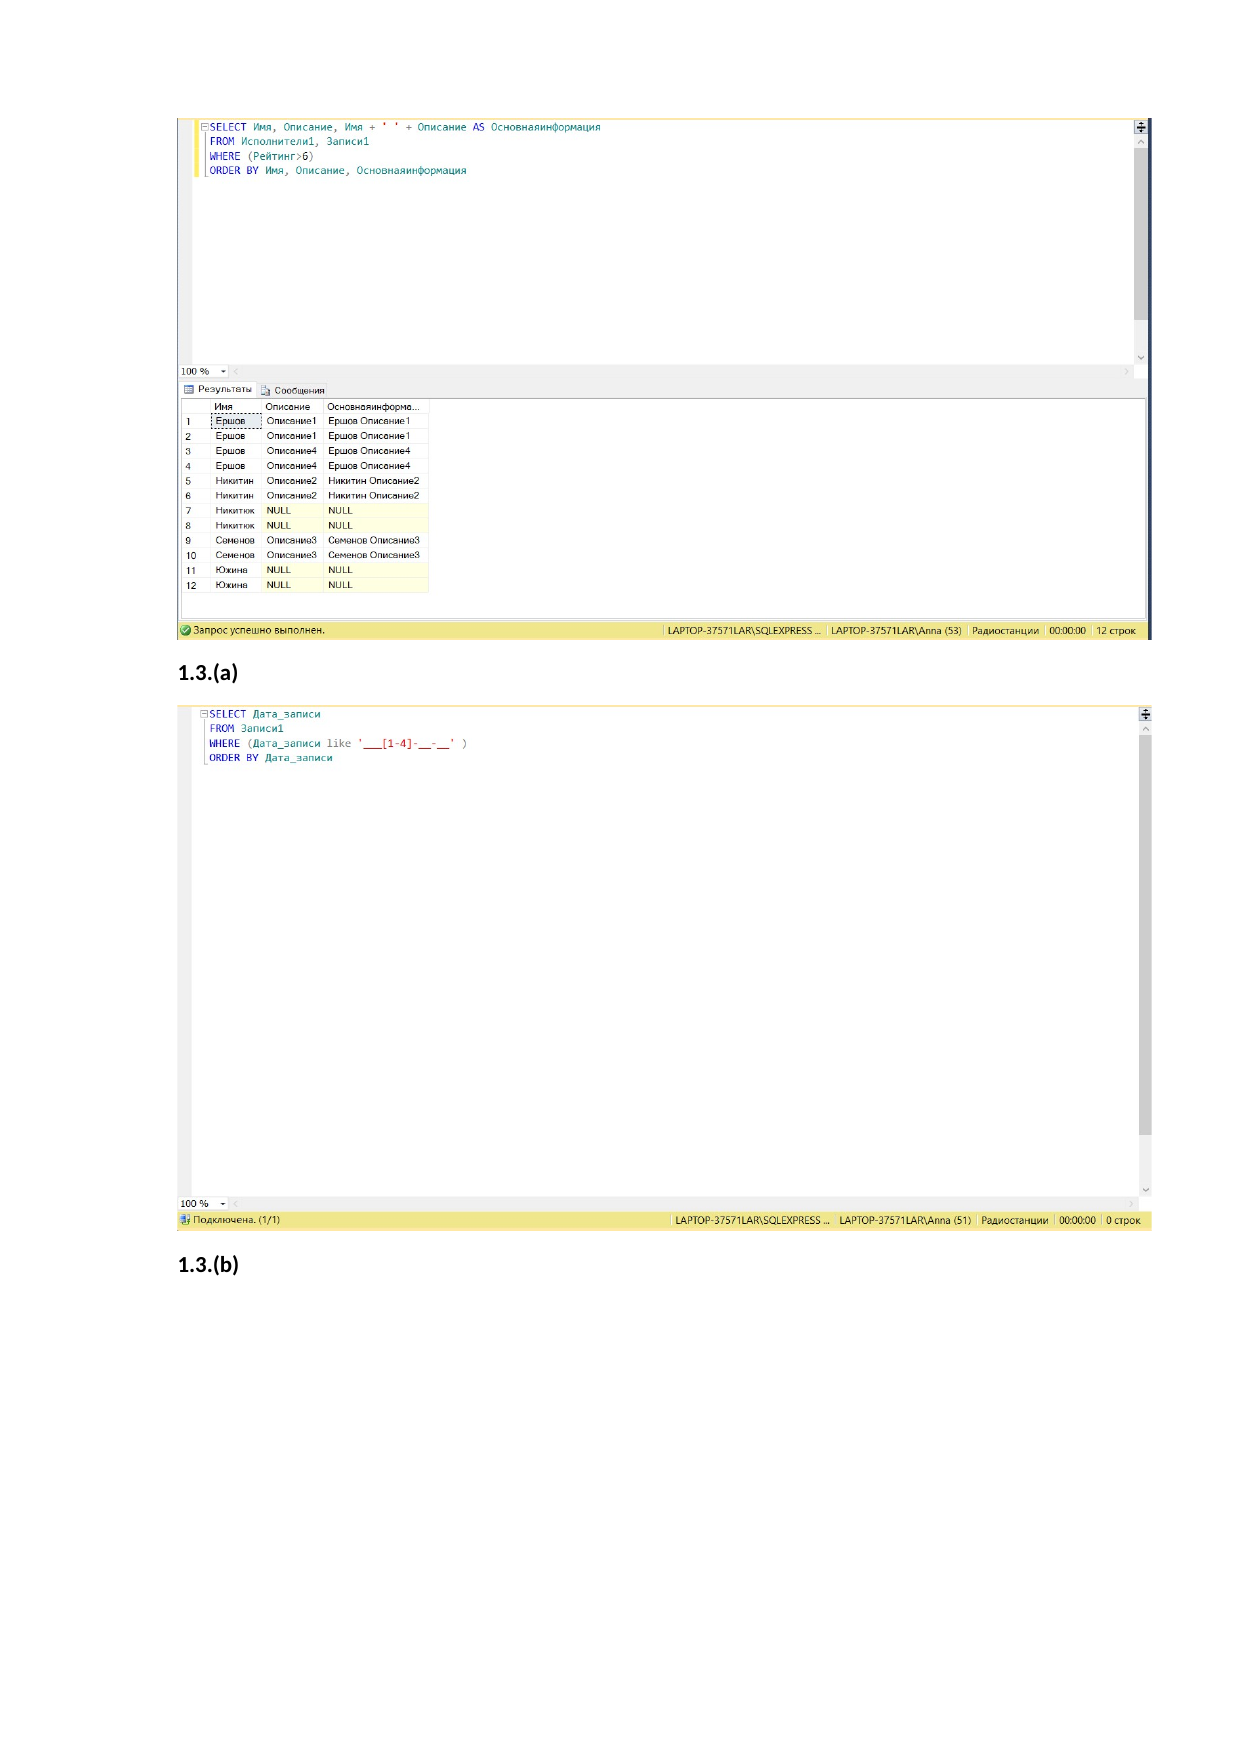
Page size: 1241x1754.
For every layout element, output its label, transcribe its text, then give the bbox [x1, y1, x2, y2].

text 1.3.(a) [177, 658, 1152, 686]
picture [177, 118, 1152, 640]
picture [177, 705, 1152, 1231]
text 1.3.(b) [177, 1250, 1152, 1278]
